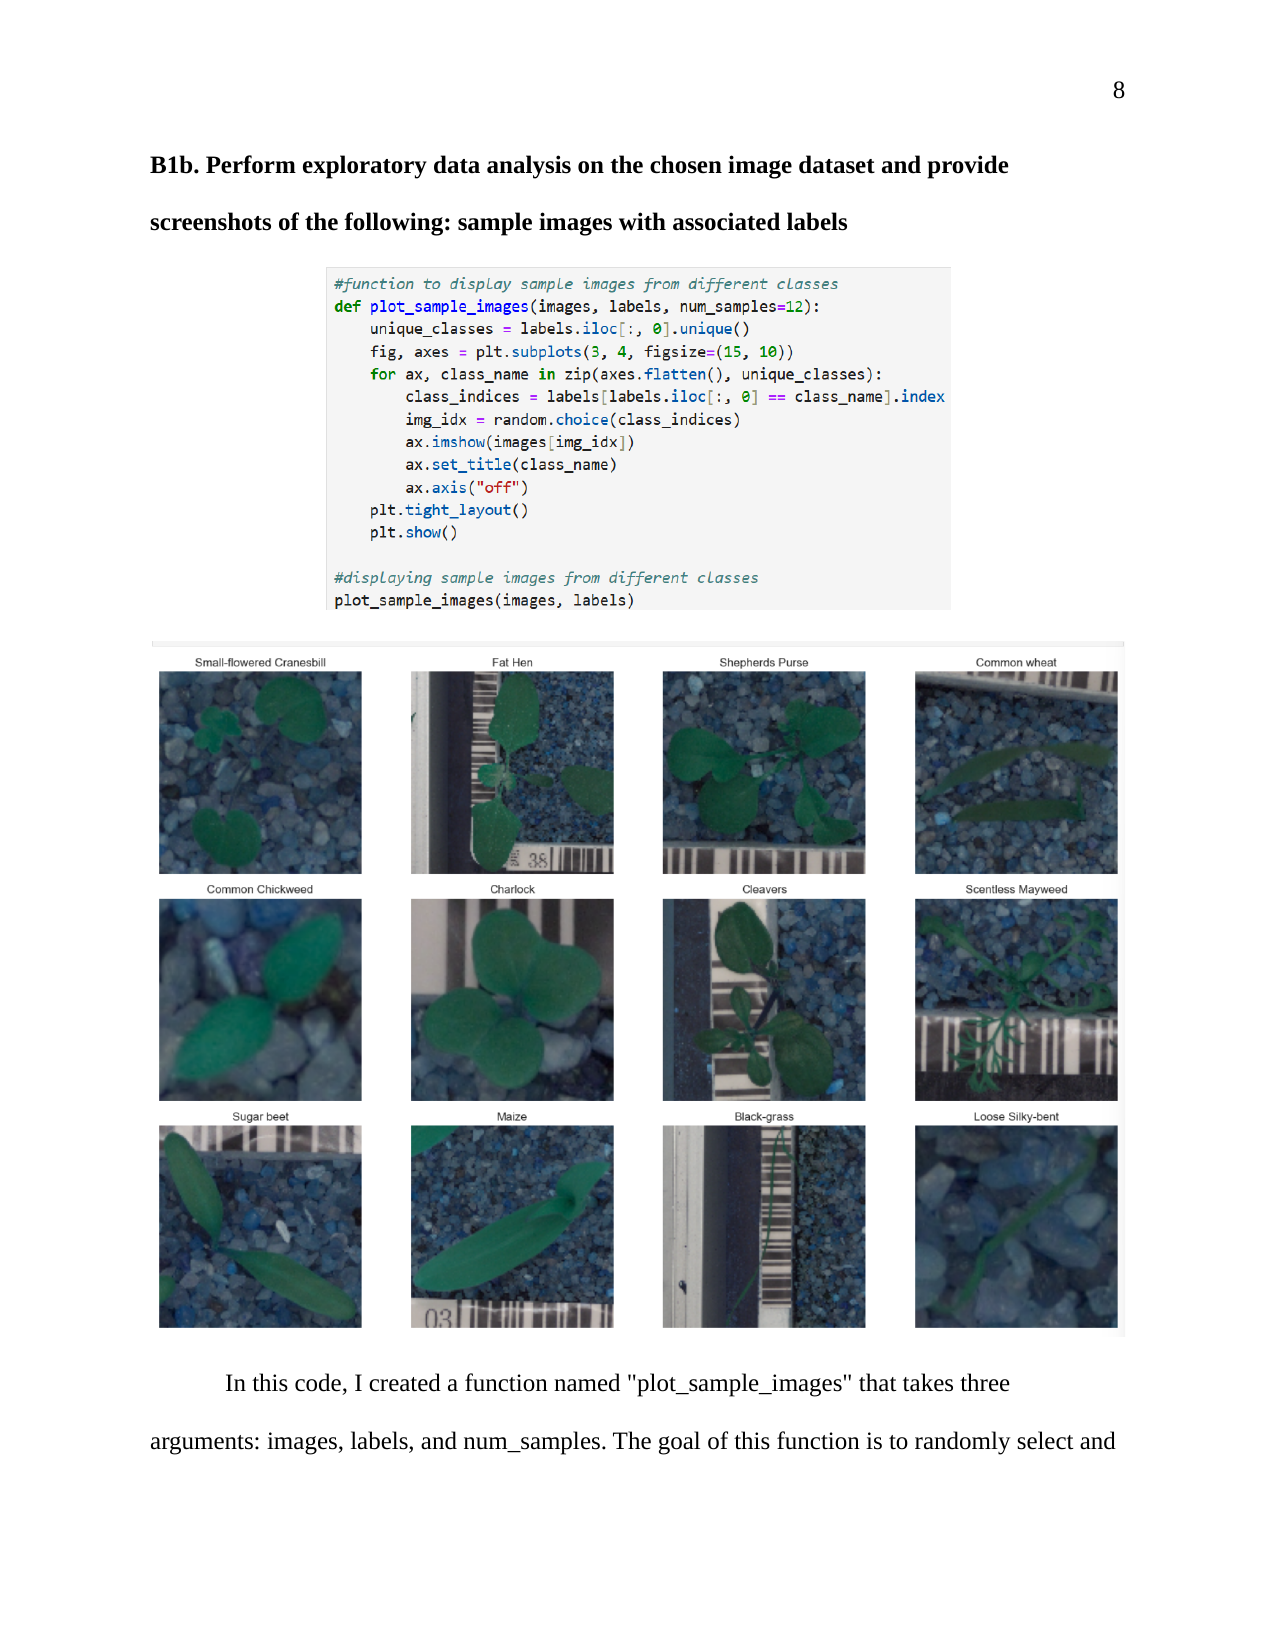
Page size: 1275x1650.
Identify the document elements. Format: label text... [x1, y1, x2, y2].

text B1b. Perform exploratory data analysis on the chosen image dataset and provide screenshots of the following: sample images with associated labels [150, 150, 1125, 236]
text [150, 1368, 1125, 1454]
picture [150, 641, 1125, 1337]
picture [324, 265, 951, 610]
